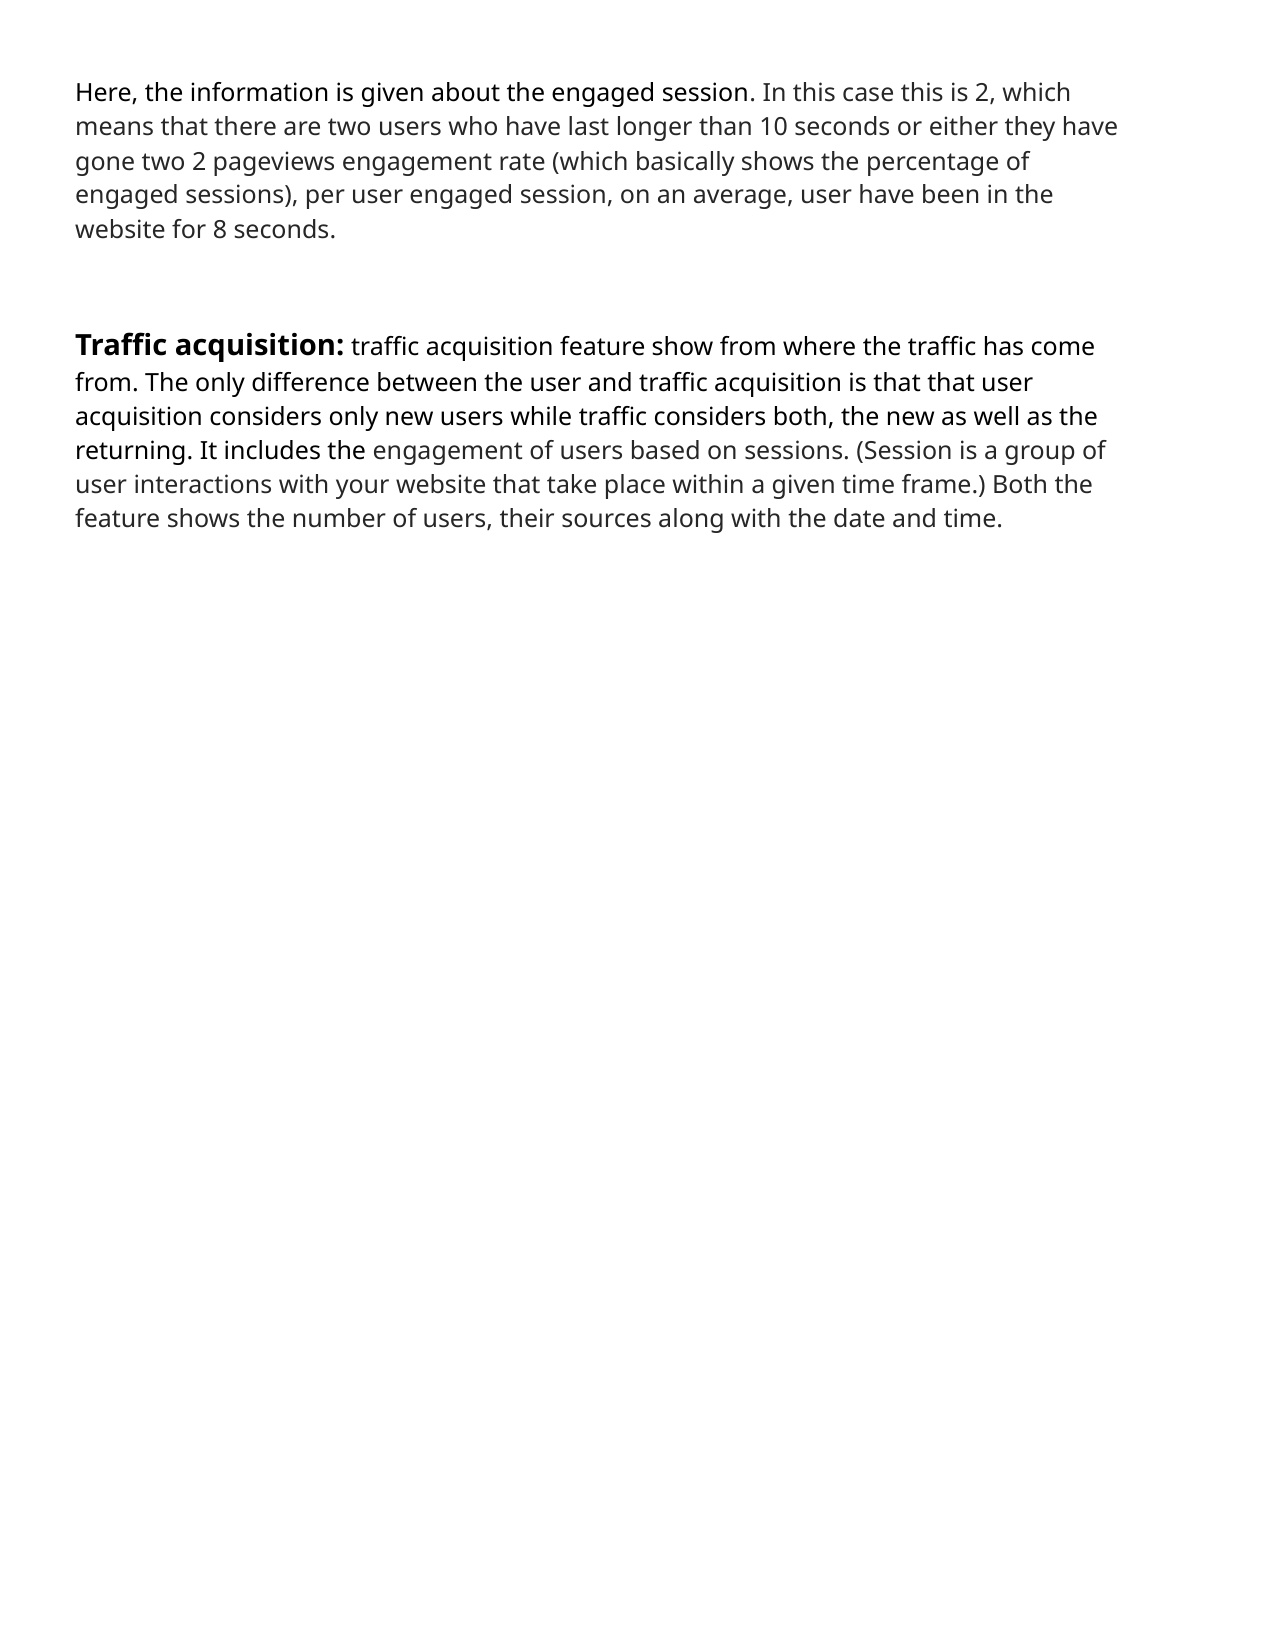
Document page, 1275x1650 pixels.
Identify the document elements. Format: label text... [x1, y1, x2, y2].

text Traffic acquisition: traffic acquisition feature show from where the traffic has come from. The only difference between the user and traffic acquisition is that that user acquisition considers only new users while traffic considers both, the new as well as the returning. It includes the engagement of users based on sessions. (Session is a group of user interactions with your website that take place within a given time frame.) Both the feature shows the number of users, their sources along with the date and time. [75, 325, 1125, 535]
text Here, the information is given about the engaged session. In this case this is 2, which means that there are two users who have last longer than 10 seconds or either they have gone two 2 pageviews engagement rate (which basically shows the percentage of engaged sessions), per user engaged session, on an average, user have been in the website for 8 seconds. [75, 75, 1125, 245]
